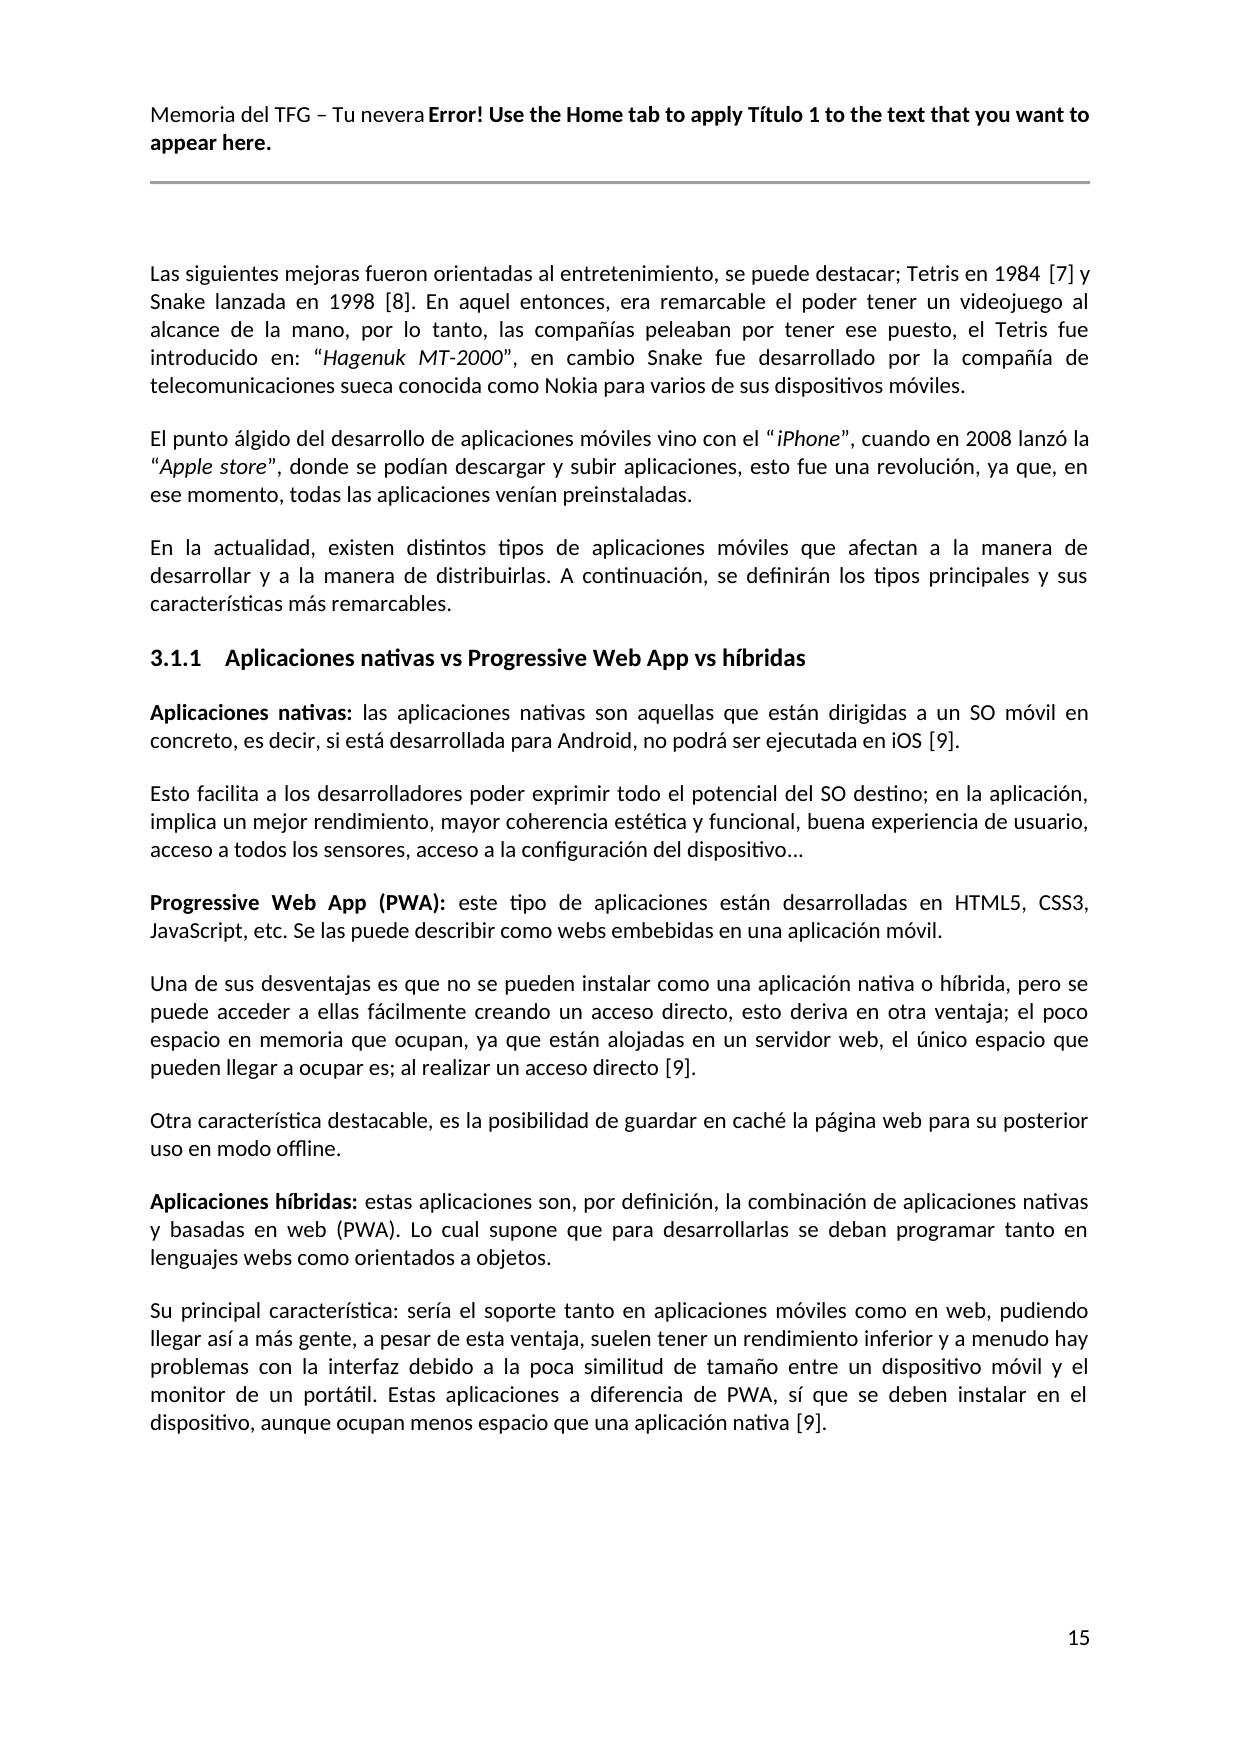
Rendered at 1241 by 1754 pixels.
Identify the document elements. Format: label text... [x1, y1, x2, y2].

text En la actualidad, existen distintos tipos de aplicaciones móviles que afectan a la manera de desarrollar y a la manera de distribuirlas. A continuación, se definirán los tipos principales y sus características más remarcables. [150, 533, 1090, 617]
text Progressive Web App (PWA): este tipo de aplicaciones están desarrolladas en HTML5, CSS3, JavaScript, etc. Se las puede describir como webs embebidas en una aplicación móvil. [150, 888, 1090, 944]
text 3.1.1 Aplicaciones nativas vs Progressive Web App vs híbridas [150, 642, 1090, 673]
text Una de sus desventajas es que no se pueden instalar como una aplicación nativa o híbrida, pero se puede acceder a ellas fácilmente creando un acceso directo, esto deriva en otra ventaja; el poco espacio en memoria que ocupan, ya que están alojadas en un servidor web, el único espacio que pueden llegar a ocupar es; al realizar un acceso directo . [150, 969, 1090, 1081]
text Esto facilita a los desarrolladores poder exprimir todo el potencial del SO destino; en la aplicación, implica un mejor rendimiento, mayor coherencia estética y funcional, buena experiencia de usuario, acceso a todos los sensores, acceso a la configuración del dispositivo... [150, 779, 1090, 863]
text Su principal característica: sería el soporte tanto en aplicaciones móviles como en web, pudiendo llegar así a más gente, a pesar de esta ventaja, suelen tener un rendimiento inferior y a menudo hay problemas con la interfaz debido a la poca similitud de tamaño entre un dispositivo móvil y el monitor de un portátil. Estas aplicaciones a diferencia de PWA, sí que se deben instalar en el dispositivo, aunque ocupan menos espacio que una aplicación nativa . [150, 1296, 1090, 1436]
text Aplicaciones híbridas: estas aplicaciones son, por definición, la combinación de aplicaciones nativas y basadas en web (PWA). Lo cual supone que para desarrollarlas se deban programar tanto en lenguajes webs como orientados a objetos. [150, 1187, 1090, 1271]
text Otra característica destacable, es la posibilidad de guardar en caché la página web para su posterior uso en modo offline. [150, 1106, 1090, 1162]
text El punto álgido del desarrollo de aplicaciones móviles vino con el “iPhone”, cuando en 2008 lanzó la “Apple store”, donde se podían descargar y subir aplicaciones, esto fue una revolución, ya que, en ese momento, todas las aplicaciones venían preinstaladas. [150, 424, 1090, 508]
text Aplicaciones nativas: las aplicaciones nativas son aquellas que están dirigidas a un SO móvil en concreto, es decir, si está desarrollada para Android, no podrá ser ejecutada en iOS . [150, 698, 1090, 754]
text Las siguientes mejoras fueron orientadas al entretenimiento, se puede destacar; Tetris en 1984 y Snake lanzada en 1998 . En aquel entonces, era remarcable el poder tener un videojuego al alcance de la mano, por lo tanto, las compañías peleaban por tener ese puesto, el Tetris fue introducido en: “Hagenuk MT-2000”, en cambio Snake fue desarrollado por la compañía de telecomunicaciones sueca conocida como Nokia para varios de sus dispositivos móviles. [150, 259, 1090, 399]
